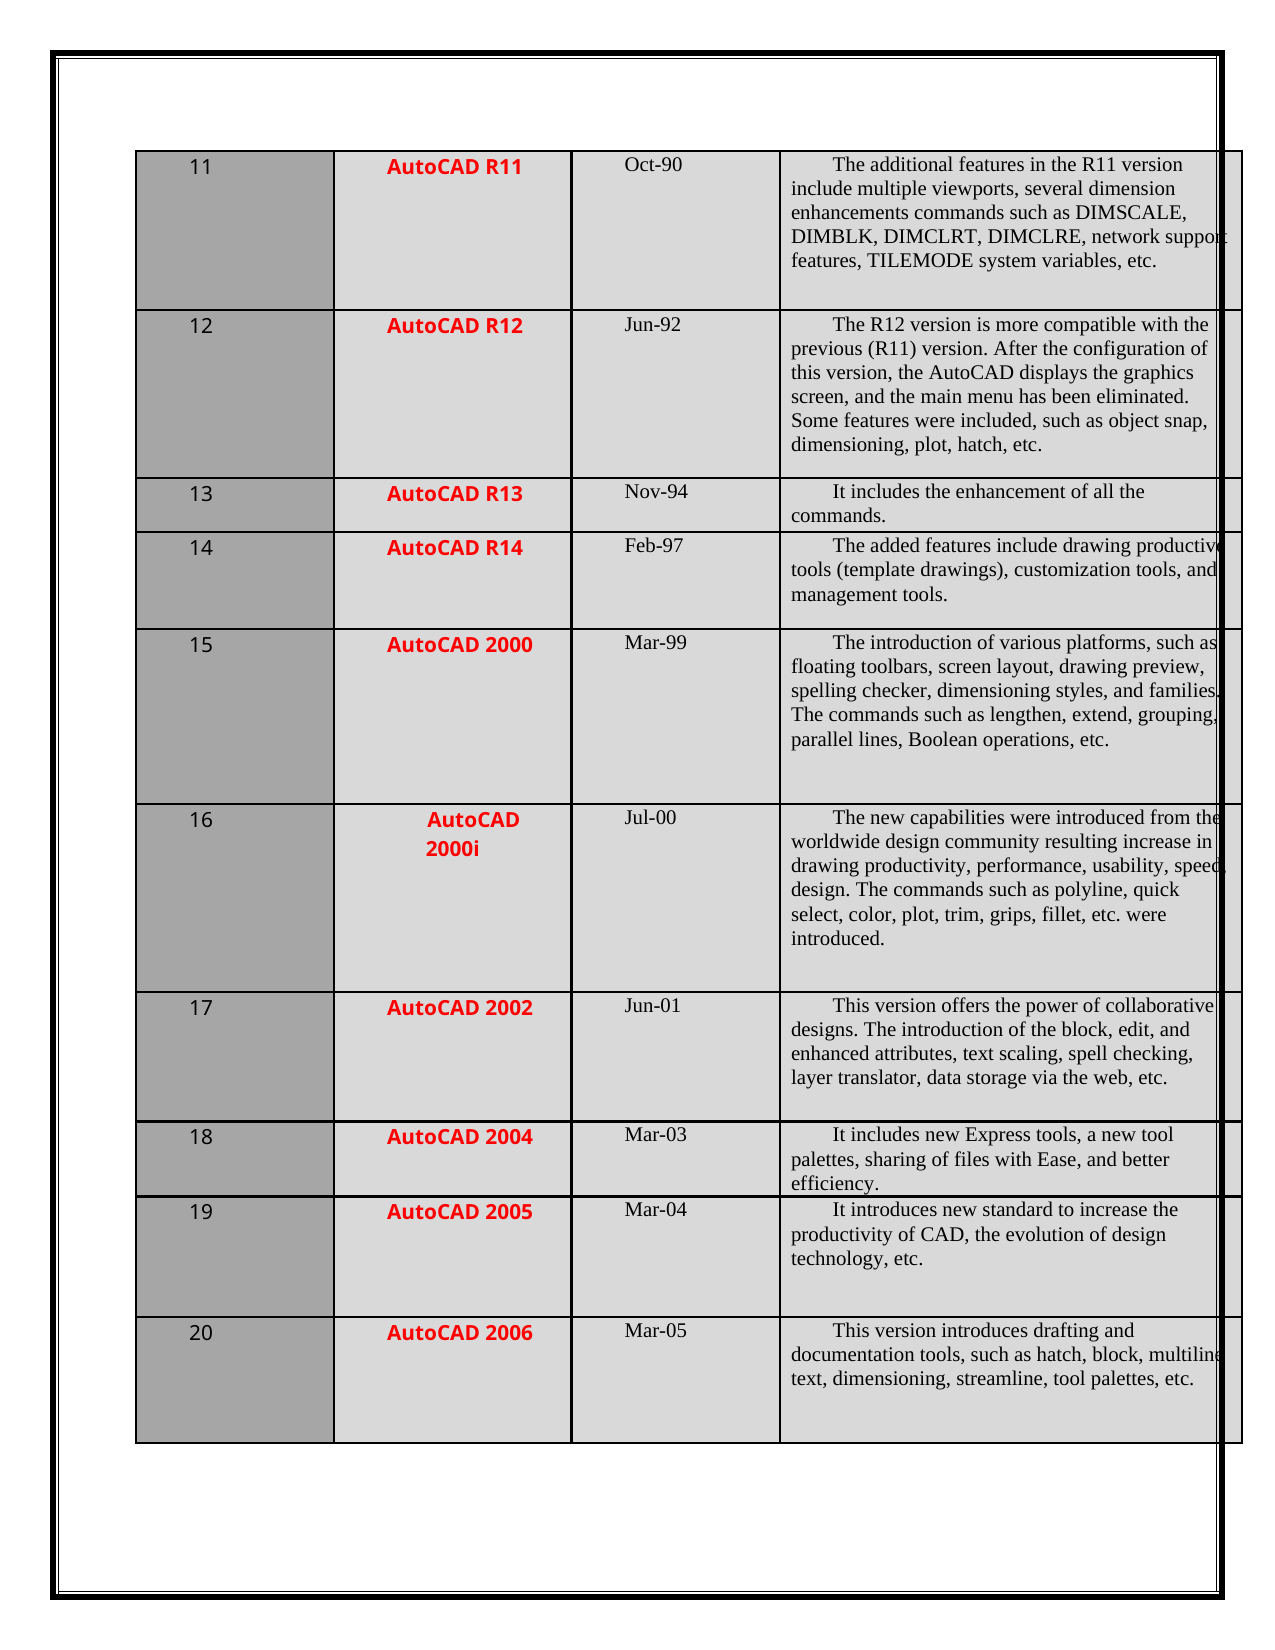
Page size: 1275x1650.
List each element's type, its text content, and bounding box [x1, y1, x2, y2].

table_cell Mar-99 [573, 630, 779, 803]
table_cell AutoCAD 2000i [335, 805, 570, 991]
table_cell AutoCAD 2002 [335, 993, 570, 1120]
table_cell The introduction of various platforms, such as floating toolbars, screen layout, drawing preview, spelling checker, dimensioning styles, and families. The commands such as lengthen, extend, grouping, parallel lines, Boolean operations, etc. [781, 630, 1216, 803]
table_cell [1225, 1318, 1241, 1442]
table_cell The added features include drawing productive tools (template drawings), customization tools, and management tools. [781, 533, 1216, 628]
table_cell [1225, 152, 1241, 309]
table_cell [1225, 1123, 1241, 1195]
table_cell AutoCAD R12 [335, 311, 570, 477]
table_cell 15 [137, 630, 333, 803]
table_cell 13 [137, 479, 333, 531]
table_cell AutoCAD R13 [335, 479, 570, 531]
table_cell 18 [137, 1123, 333, 1195]
table_cell 19 [137, 1198, 333, 1316]
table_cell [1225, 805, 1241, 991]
table_cell Nov-94 [573, 479, 779, 531]
table_cell AutoCAD 2000 [335, 630, 570, 803]
table_cell Jun-92 [573, 311, 779, 477]
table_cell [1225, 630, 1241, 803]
table_cell Mar-04 [573, 1198, 779, 1316]
table_cell This version introduces drafting and documentation tools, such as hatch, block, multiline text, dimensioning, streamline, tool palettes, etc. [781, 1318, 1216, 1442]
table_cell Mar-03 [573, 1123, 779, 1195]
table_cell It includes new Express tools, a new tool palettes, sharing of files with Ease, and better efficiency. [781, 1123, 1216, 1195]
table_cell Jul-00 [573, 805, 779, 991]
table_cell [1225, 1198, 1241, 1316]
table_cell Oct-90 [573, 152, 779, 309]
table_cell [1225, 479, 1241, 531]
table_cell Jun-01 [573, 993, 779, 1120]
table_cell 17 [137, 993, 333, 1120]
table_cell It introduces new standard to increase the productivity of CAD, the evolution of design technology, etc. [781, 1198, 1216, 1316]
table_cell 16 [137, 805, 333, 991]
table_cell The R12 version is more compatible with the previous (R11) version. After the configuration of this version, the AutoCAD displays the graphics screen, and the main menu has been eliminated. Some features were included, such as object snap, dimensioning, plot, hatch, etc. [781, 311, 1216, 477]
table_cell AutoCAD 2005 [335, 1198, 570, 1316]
table_cell AutoCAD 2006 [335, 1318, 570, 1442]
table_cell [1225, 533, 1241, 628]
table_cell 12 [137, 311, 333, 477]
table_cell The new capabilities were introduced from the worldwide design community resulting increase in drawing productivity, performance, usability, speed, design. The commands such as polyline, quick select, color, plot, trim, grips, fillet, etc. were introduced. [781, 805, 1216, 991]
table_cell The additional features in the R11 version include multiple viewports, several dimension enhancements commands such as DIMSCALE, DIMBLK, DIMCLRT, DIMCLRE, network support features, TILEMODE system variables, etc. [781, 152, 1216, 309]
table_cell Mar-05 [573, 1318, 779, 1442]
table_cell 14 [137, 533, 333, 628]
table_cell Feb-97 [573, 533, 779, 628]
table_cell 20 [137, 1318, 333, 1442]
table_cell AutoCAD 2004 [335, 1123, 570, 1195]
table_cell AutoCAD R14 [335, 533, 570, 628]
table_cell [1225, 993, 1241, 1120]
table_cell 11 [137, 152, 333, 309]
table_cell It includes the enhancement of all the commands. [781, 479, 1216, 531]
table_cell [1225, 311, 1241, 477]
table_cell AutoCAD R11 [335, 152, 570, 309]
table_cell This version offers the power of collaborative designs. The introduction of the block, edit, and enhanced attributes, text scaling, spell checking, layer translator, data storage via the web, etc. [781, 993, 1216, 1120]
